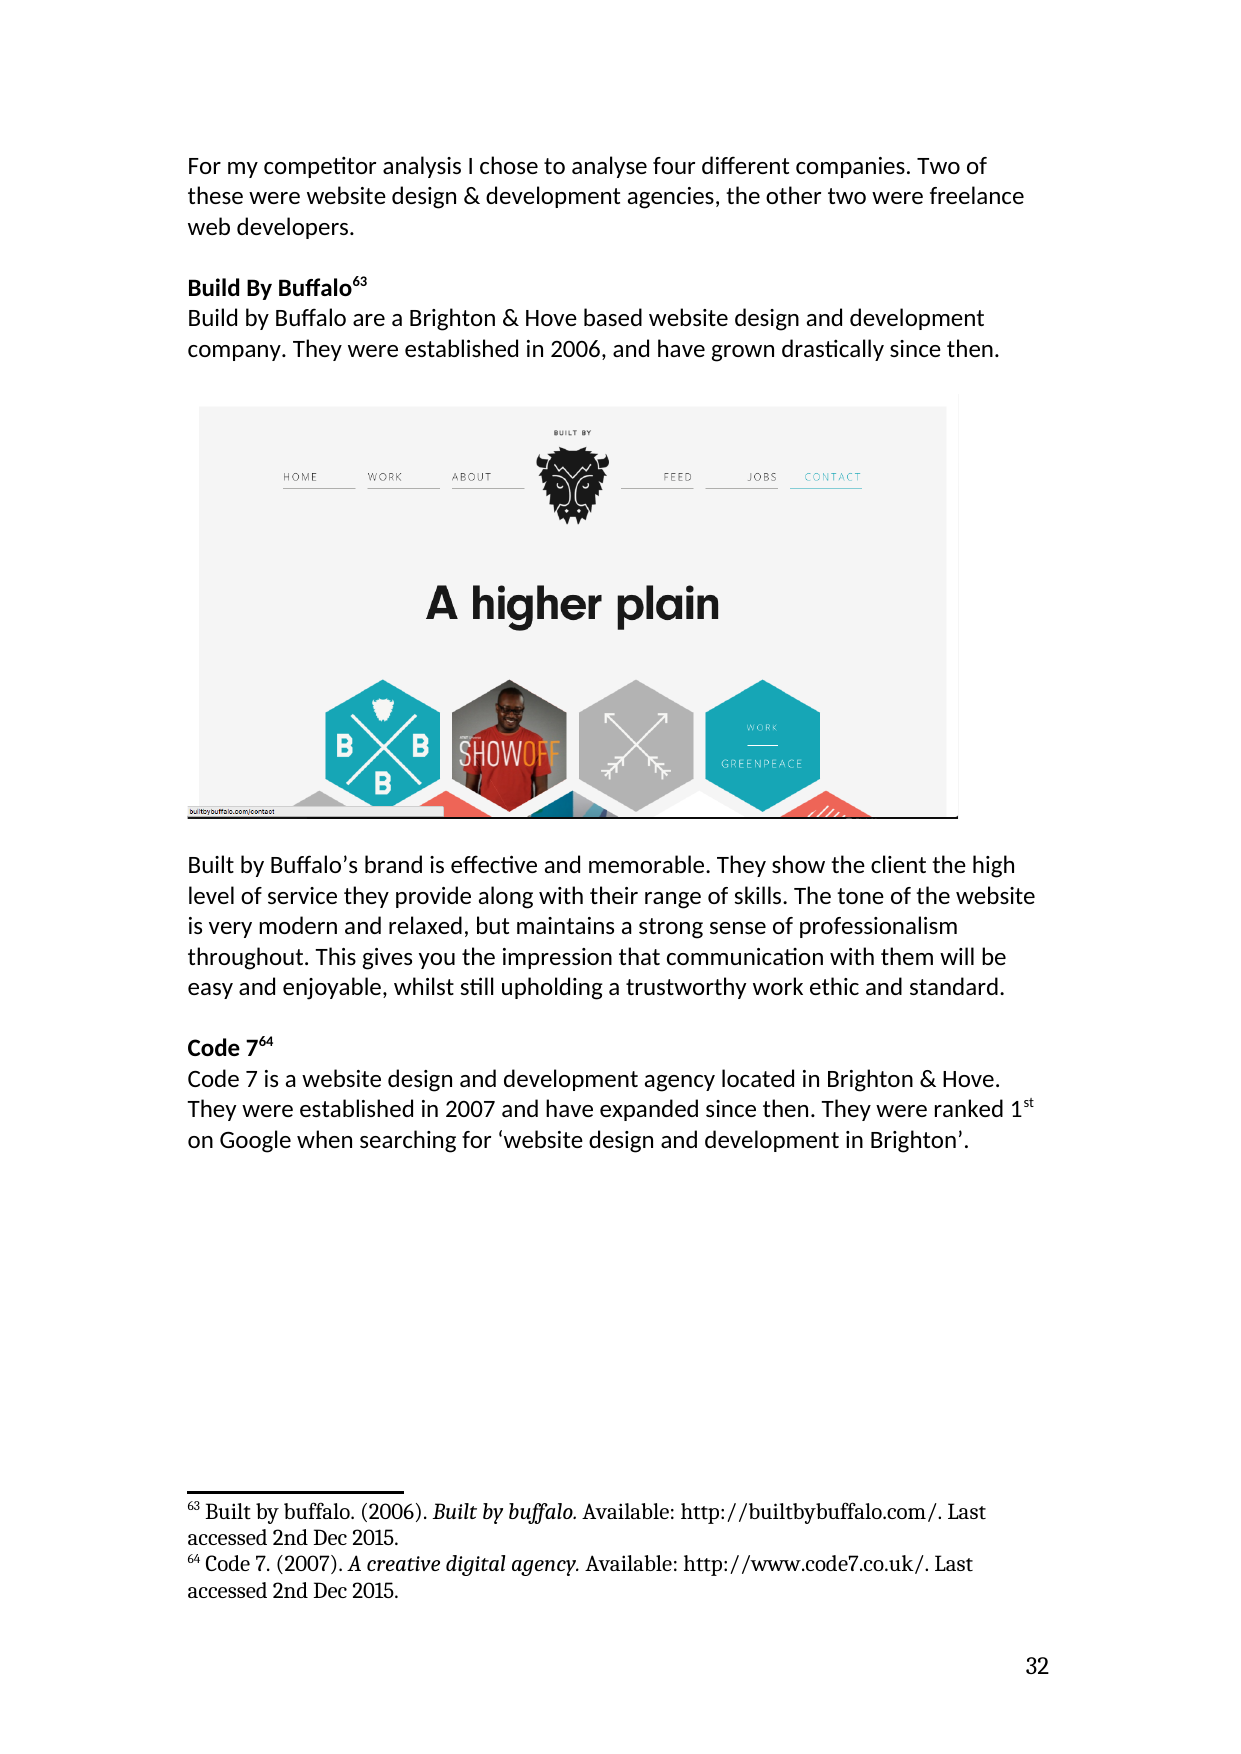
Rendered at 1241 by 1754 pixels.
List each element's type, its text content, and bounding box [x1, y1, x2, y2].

text For my competitor analysis I chose to analyse four different companies. Two of these were website design & development agencies, the other two were freelance web developers. [187, 150, 1049, 242]
picture [187, 394, 959, 819]
text Built by Buffalo’s brand is effective and memorable. They show the client the high level of service they provide along with their range of skills. The tone of the website is very modern and relaxed, but maintains a strong sense of professionalism throughout. This gives you the impression that communication with them will be easy and enjoyable, whilst still upholding a trustworthy work ethic and standard. [187, 849, 1049, 1002]
text Build By Buffalo [187, 272, 1049, 303]
text Build by Buffalo are a Brighton & Hove based website design and development company. They were established in 2006, and have grown drastically since then. [187, 303, 1049, 364]
text Code 7 is a website design and development agency located in Brighton & Hove. They were established in 2007 and have expanded since then. They were ranked 1st on Google when searching for ‘website design and development in Brighton’. [187, 1063, 1049, 1154]
text Code 7 [187, 1032, 1049, 1063]
